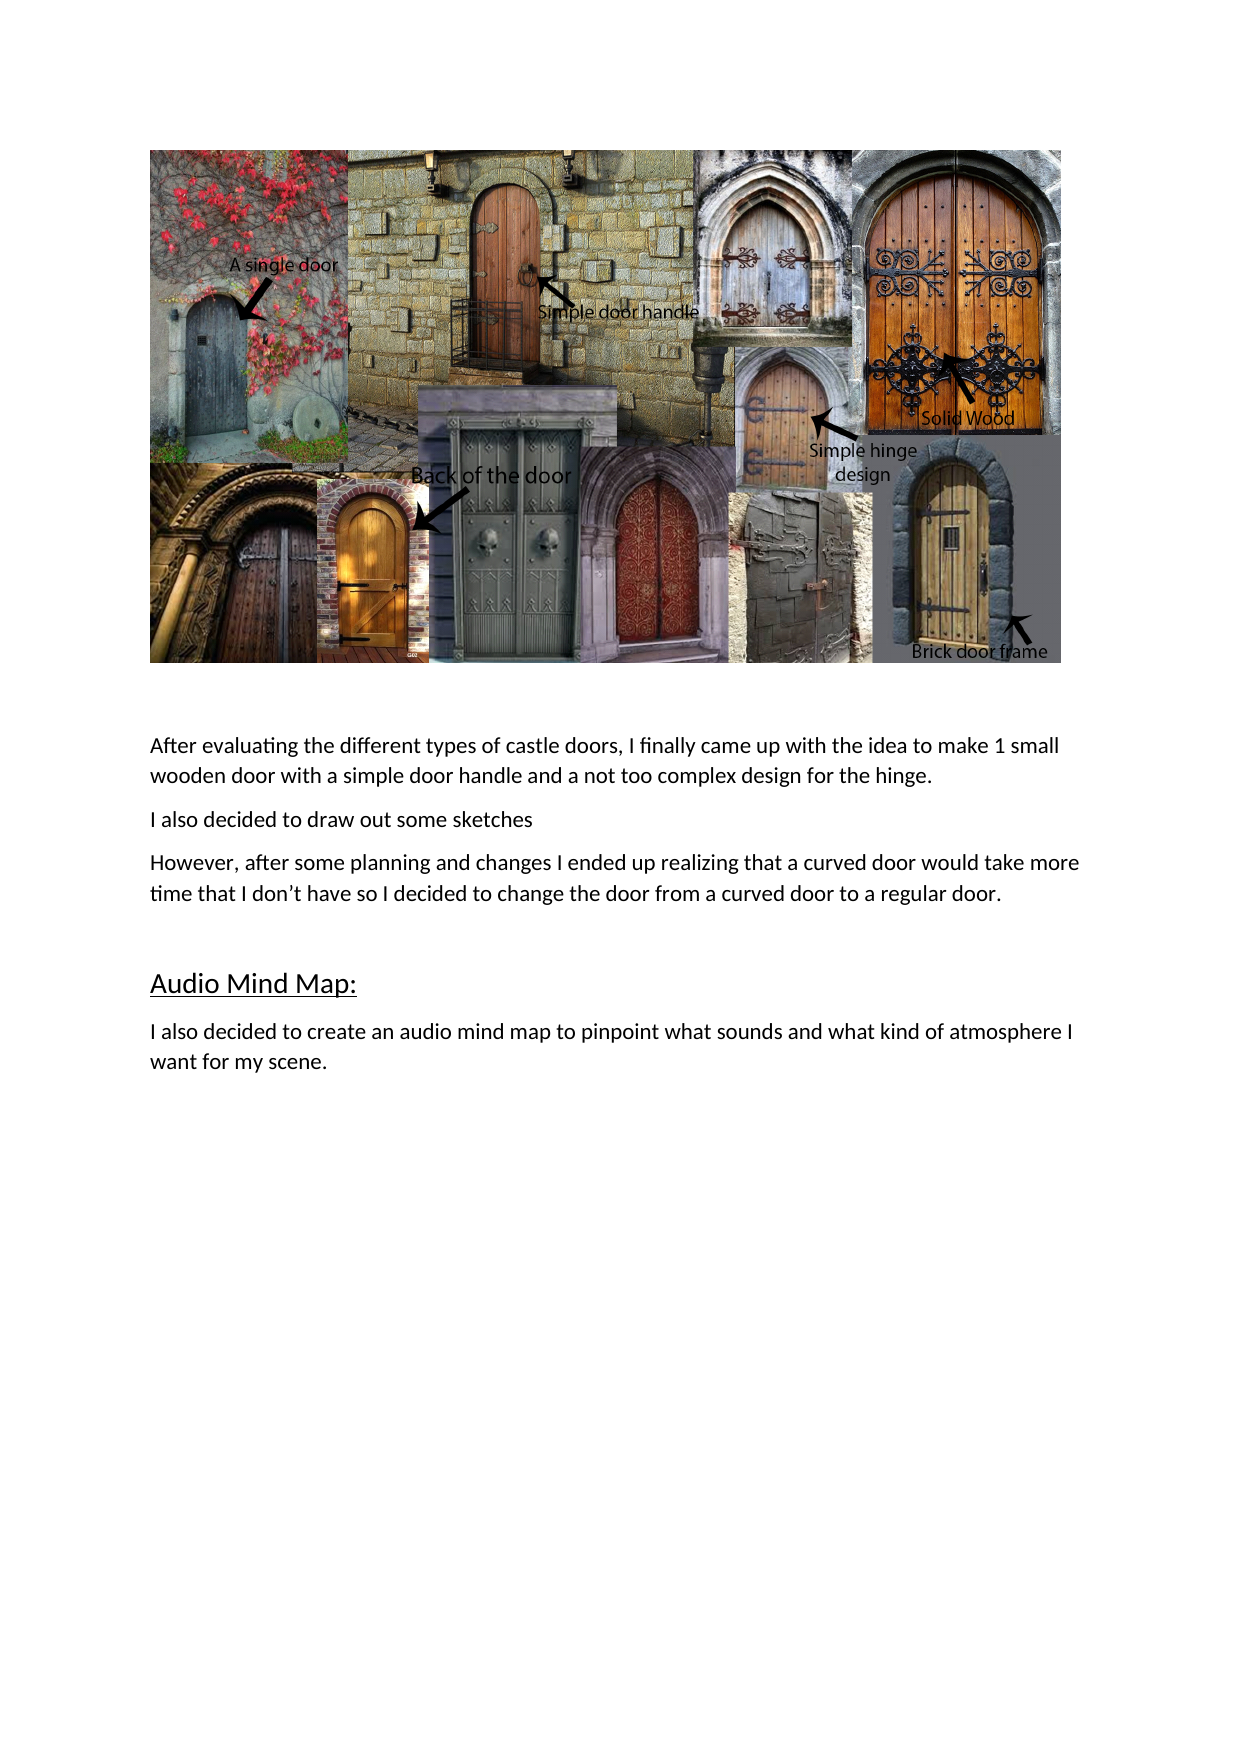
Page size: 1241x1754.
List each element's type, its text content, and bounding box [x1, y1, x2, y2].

text I also decided to draw out some sketches [150, 805, 1090, 833]
picture [150, 150, 1061, 663]
text Audio Mind Map: [150, 965, 1090, 1001]
text However, after some planning and changes I ended up realizing that a curved door would take more time that I don’t have so I decided to change the door from a curved door to a regular door. [150, 848, 1090, 907]
text I also decided to create an audio mind map to pinpoint what sounds and what kind of atmosphere I want for my scene. [150, 1017, 1090, 1076]
text After evaluating the different types of castle doors, I finally came up with the idea to make 1 small wooden door with a simple door handle and a not too complex design for the hinge. [150, 731, 1090, 789]
